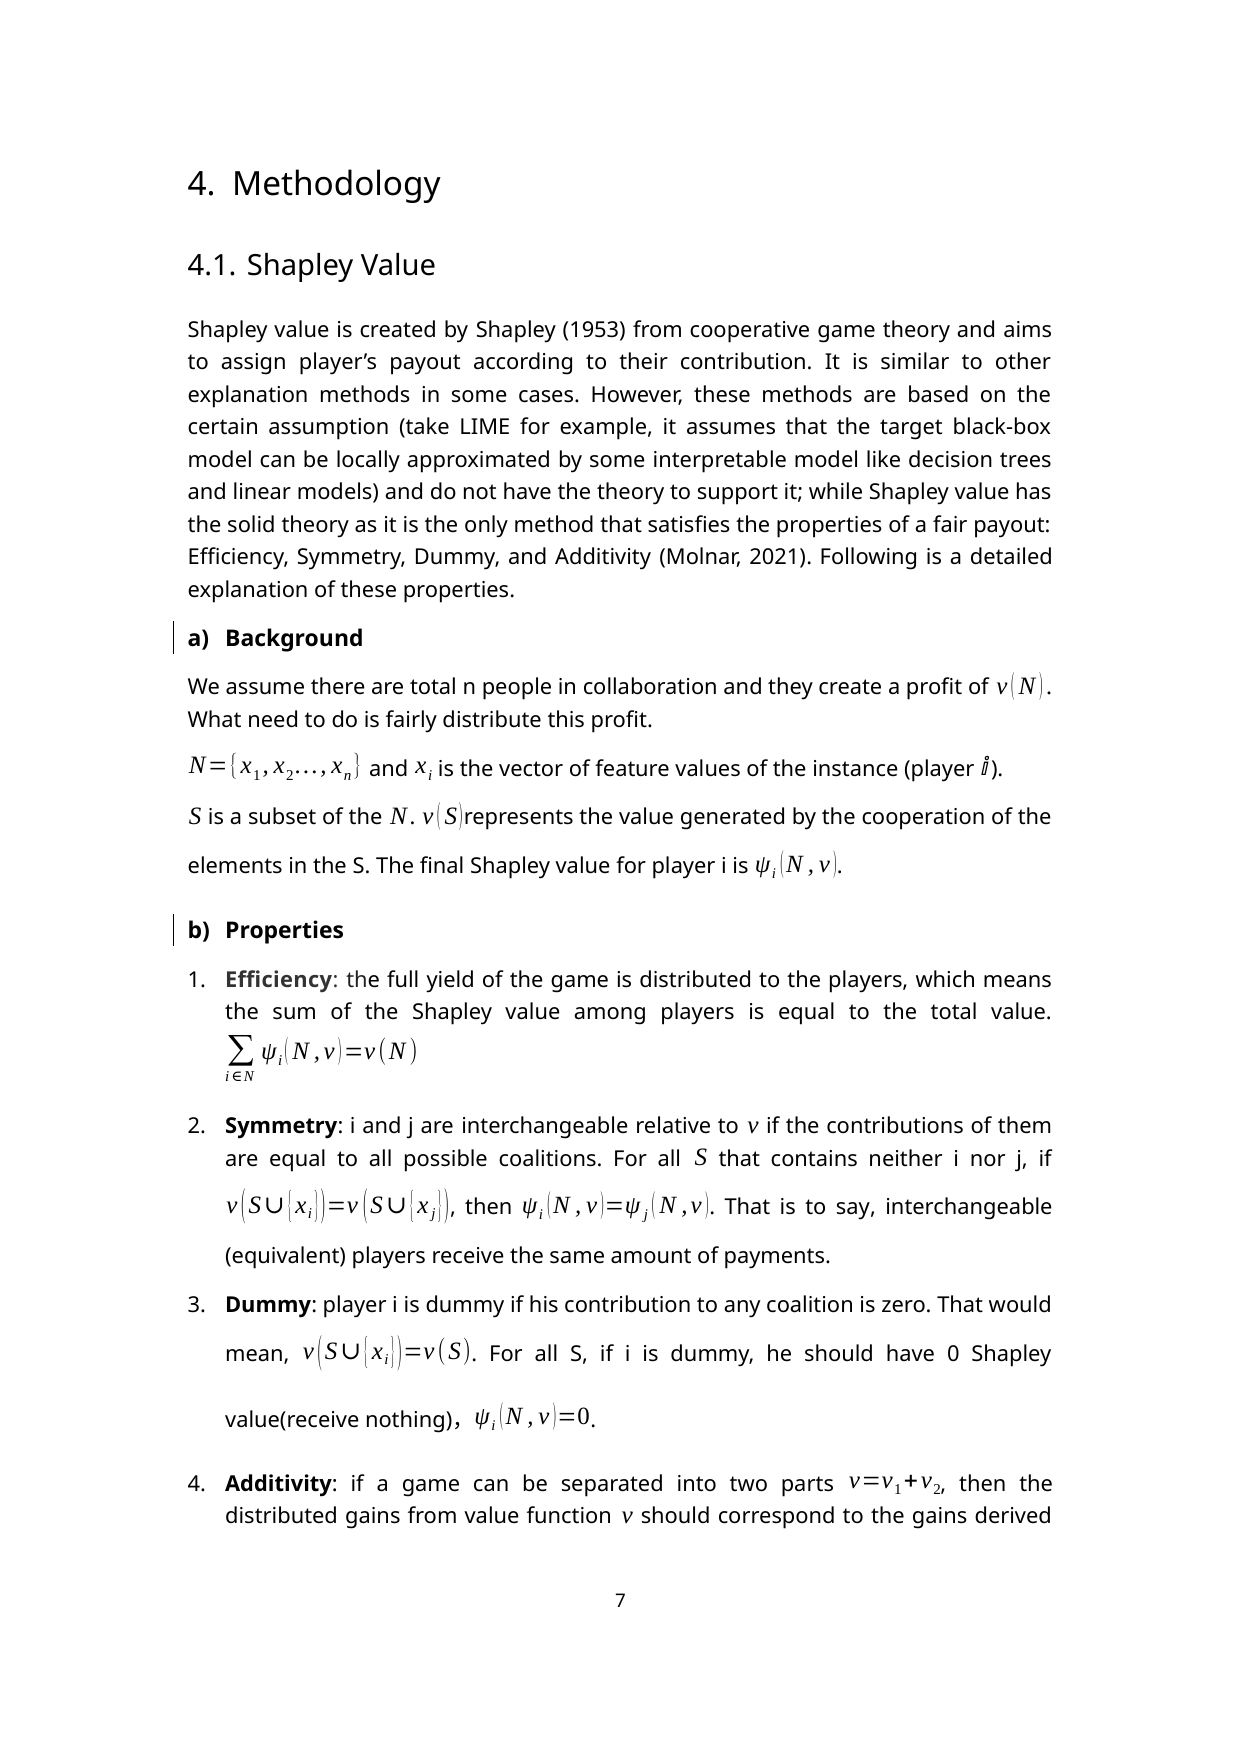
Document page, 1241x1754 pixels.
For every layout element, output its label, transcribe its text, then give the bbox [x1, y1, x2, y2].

subtitle Properties [187, 914, 1053, 946]
list Dummy: player i is dummy if his contribution to any coalition is zero. That would mean, . For all S, if i is dummy, he should have 0 Shapley value(receive nothing)，. [187, 1287, 1053, 1450]
subtitle Background [187, 621, 1053, 654]
list Efficiency: the full yield of the game is distributed to the players, which means the sum of the Shapley value among players is equal to the total value. [187, 962, 1053, 1092]
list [187, 1466, 1053, 1531]
list Symmetry: i and j are interchangeable relative to if the contributions of them are equal to all possible coalitions. For all that contains neither i nor j, if , then . That is to say, interchangeable (equivalent) players receive the same amount of payments. [187, 1109, 1053, 1271]
text We assume there are total n people in collaboration and they create a profit of What need to do is fairly distribute this profit. [187, 670, 1053, 735]
text Shapley value is created by Shapley (1953) from cooperative game theory and aims to assign player’s payout according to their contribution. It is similar to other explanation methods in some cases. However, these methods are based on the certain assumption (take LIME for example, it assumes that the target black-box model can be locally approximated by some interpretable model like decision trees and linear models) and do not have the theory to support it; while Shapley value has the solid theory as it is the only method that satisfies the properties of a fair payout: Efficiency, Symmetry, Dummy, and Additivity (Molnar, 2021). Following is a detailed explanation of these properties. [187, 312, 1053, 605]
subtitle Shapley Value [187, 231, 1053, 296]
text and is the vector of feature values of the instance (player ). [187, 751, 1053, 784]
text is a subset of the . represents the value generated by the cooperation of the elements in the S. The final Shapley value for player i is . [187, 800, 1053, 897]
subtitle Methodology [187, 150, 1053, 215]
